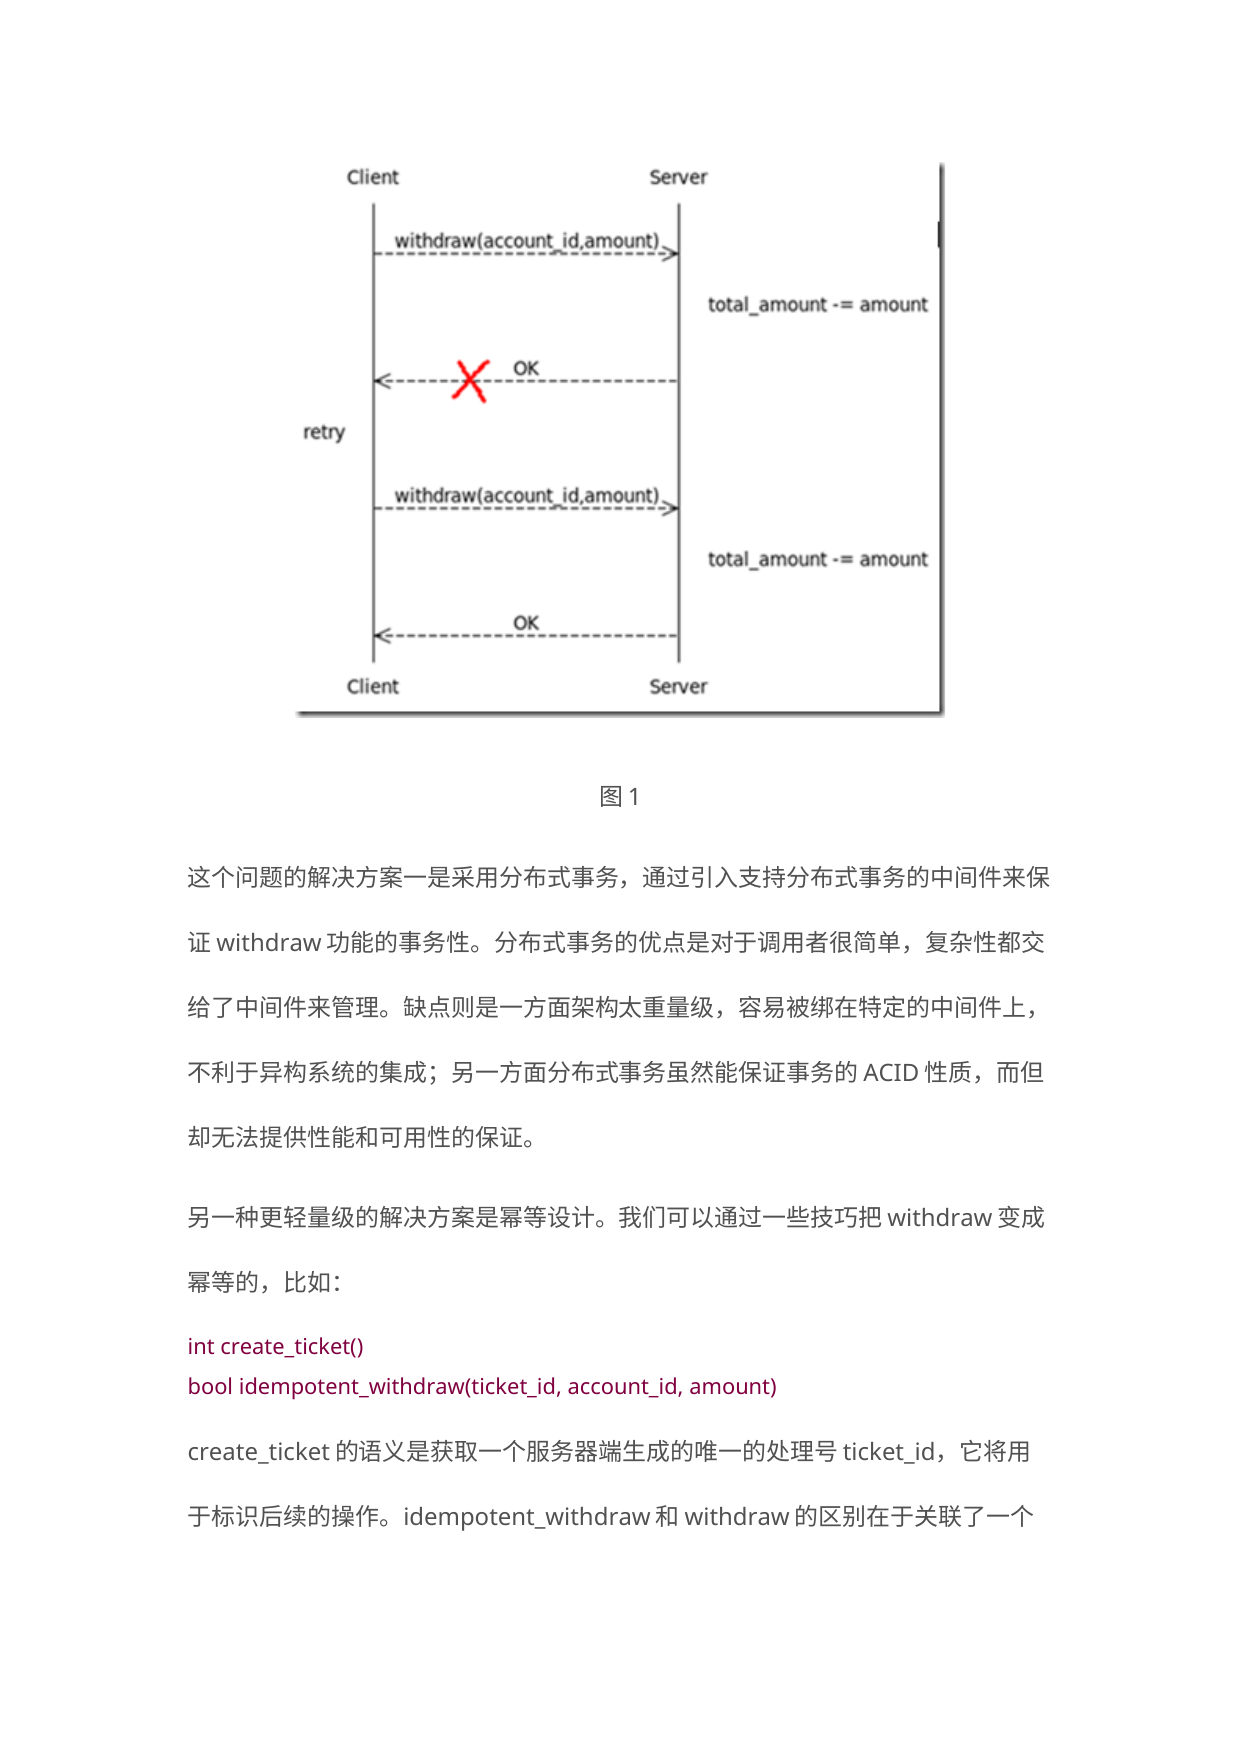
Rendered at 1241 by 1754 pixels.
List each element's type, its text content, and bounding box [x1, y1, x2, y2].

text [187, 1418, 1053, 1548]
text 图1 [187, 763, 1053, 828]
text int create_ticket() [187, 1329, 1053, 1362]
text bool idempotent_withdraw(ticket_id, account_id, amount) [187, 1370, 1053, 1402]
text 这个问题的解决方案一是采用分布式事务，通过引入支持分布式事务的中间件来保证withdraw功能的事务性。分布式事务的优点是对于调用者很简单，复杂性都交给了中间件来管理。缺点则是一方面架构太重量级，容易被绑在特定的中间件上，不利于异构系统的集成；另一方面分布式事务虽然能保证事务的ACID性质，而但却无法提供性能和可用性的保证。 [187, 843, 1053, 1168]
text 另一种更轻量级的解决方案是幂等设计。我们可以通过一些技巧把withdraw变成幂等的，比如： [187, 1184, 1053, 1314]
picture [294, 162, 946, 718]
